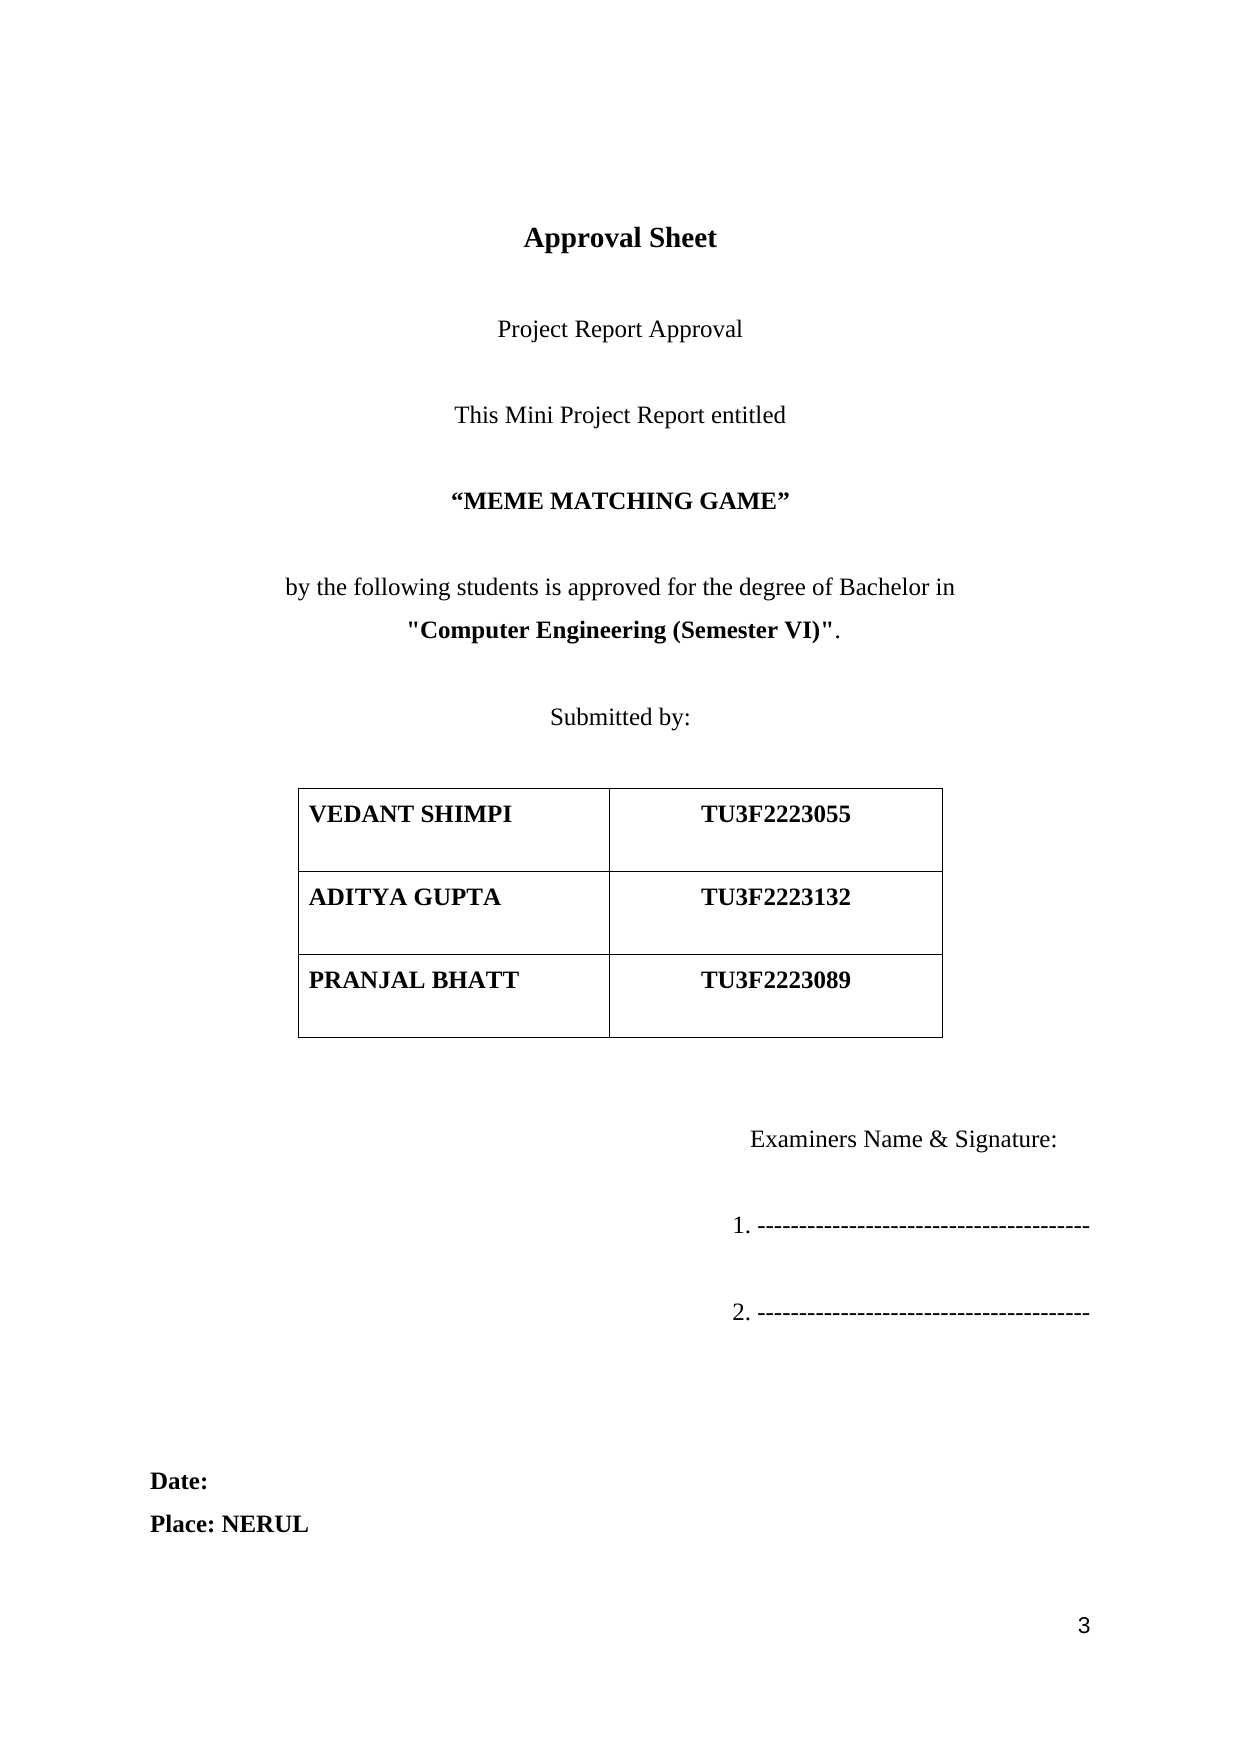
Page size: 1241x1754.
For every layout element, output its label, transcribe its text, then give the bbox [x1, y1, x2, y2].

text “MEME MATCHING GAME” [150, 486, 1090, 515]
table_header VEDANT SHIMPI [299, 789, 609, 871]
table_cell TU3F2223132 [610, 872, 942, 954]
text 1. ---------------------------------------- [525, 1211, 1090, 1239]
text Submitted by: [150, 702, 1090, 731]
text This Mini Project Report entitled [150, 400, 1090, 429]
table_cell ADITYA GUPTA [299, 872, 609, 954]
text Examiners Name & Signature: [750, 1124, 1090, 1153]
text Approval Sheet [150, 220, 1090, 254]
text Project Report Approval [150, 314, 1090, 342]
table_header TU3F2223055 [610, 789, 942, 871]
text Date: [150, 1466, 1090, 1494]
text Place: NERUL [150, 1509, 1090, 1538]
table_cell PRANJAL BHATT [299, 955, 609, 1037]
text "Computer Engineering (Semester VI)". [150, 616, 1090, 644]
table_cell TU3F2223089 [610, 955, 942, 1037]
text 2. ---------------------------------------- [150, 1297, 1090, 1326]
text by the following students is approved for the degree of Bachelor in [150, 572, 1090, 601]
